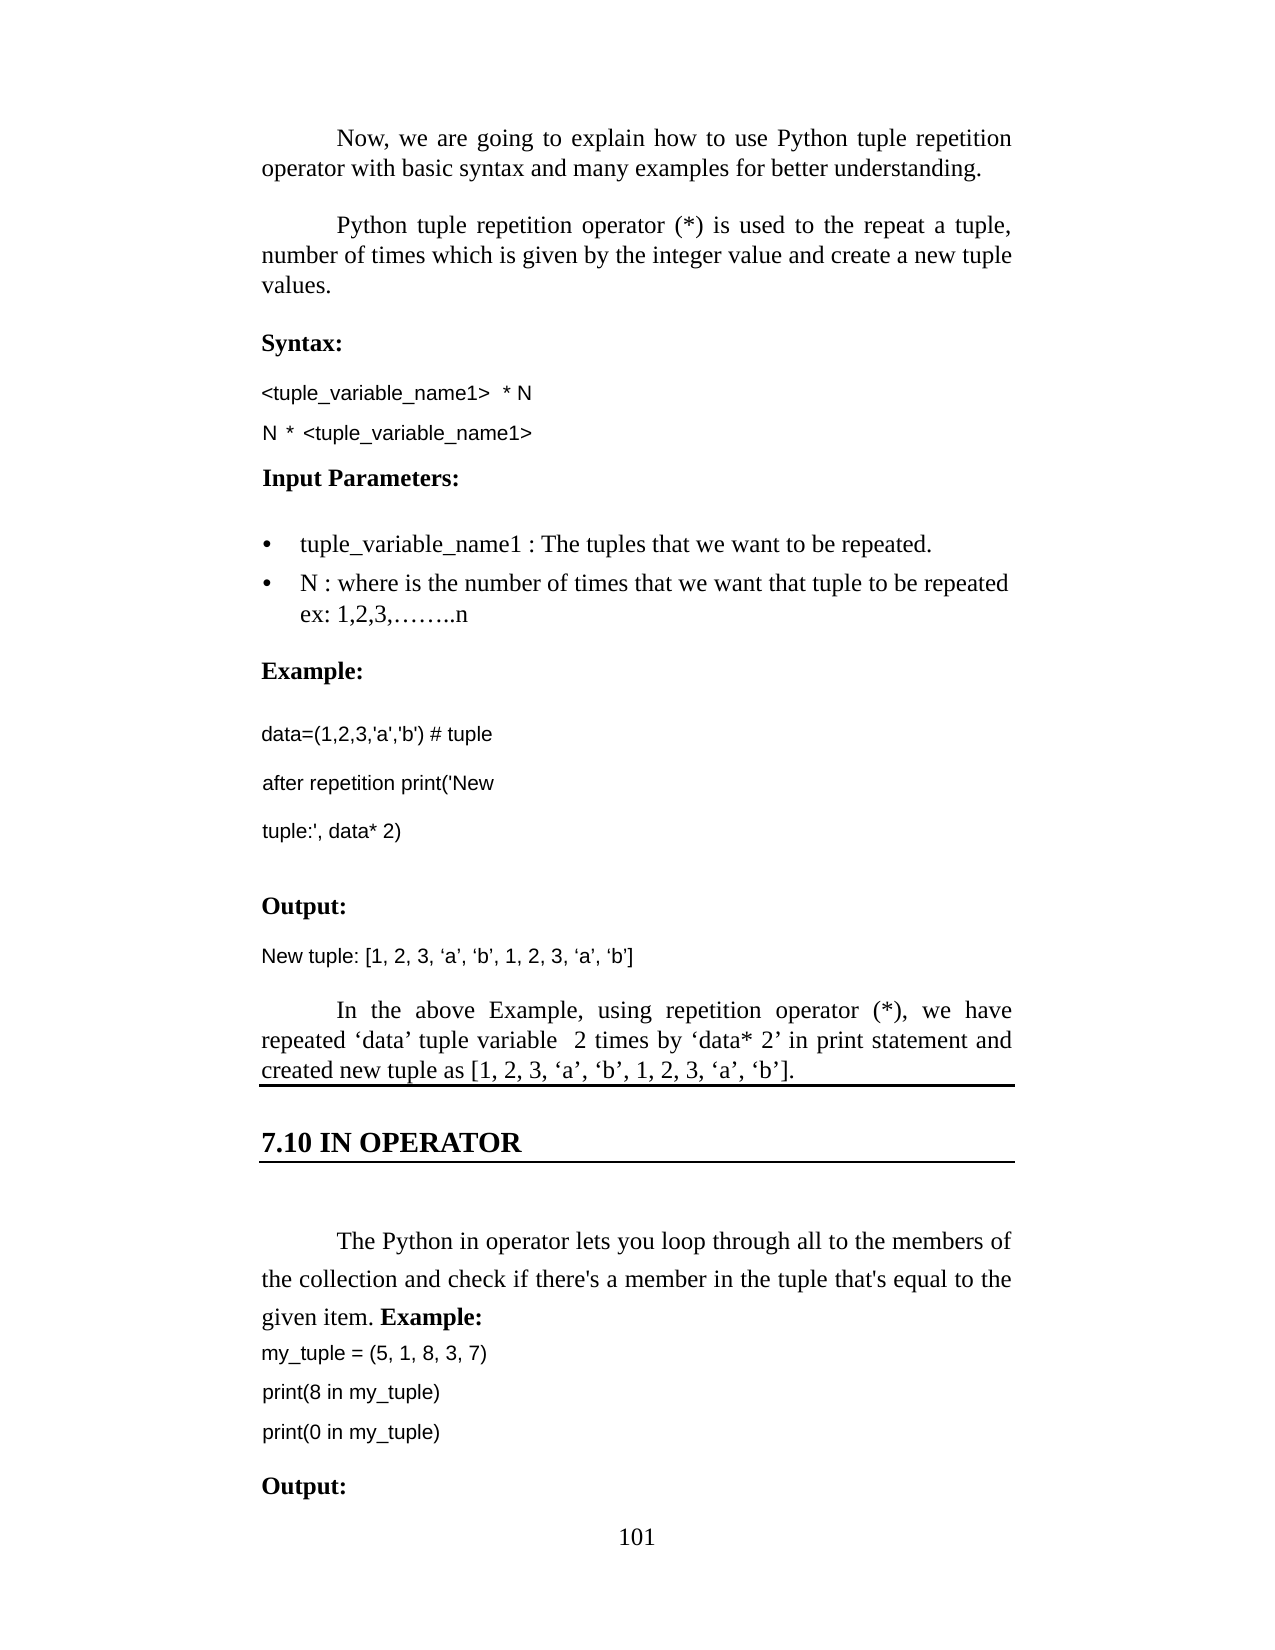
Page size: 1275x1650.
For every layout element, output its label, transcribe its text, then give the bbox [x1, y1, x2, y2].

text Output: [261, 1471, 1013, 1500]
text New tuple: [1, 2, 3, ‘a’, ‘b’, 1, 2, 3, ‘a’, ‘b’] [261, 944, 1013, 968]
list tuple_variable_name1 : The tuples that we want to be repeated. [262, 529, 1013, 558]
text 7.10 IN OPERATOR [261, 1125, 1013, 1158]
text <tuple_variable_name1> * N N * <tuple_variable_name1> Input Parameters: [261, 381, 532, 492]
text data=(1,2,3,'a','b') # tuple after repetition print('New tuple:', data* 2) [261, 722, 501, 843]
text In the above Example, using repetition operator (*), we have repeated ‘data’ tuple variable 2 times by ‘data* 2’ in print statement and created new tuple as [1, 2, 3, ‘a’, ‘b’, 1, 2, 3, ‘a’, ‘b’]. [261, 996, 1013, 1083]
text Output: [261, 891, 1013, 920]
text Example: [261, 656, 1013, 685]
text The Python in operator lets you loop through all to the members of the collection and check if there's a member in the tuple that's equal to the given item. Example: [261, 1226, 1013, 1331]
list N : where is the number of times that we want that tuple to be repeated [262, 568, 1013, 597]
text my_tuple = (5, 1, 8, 3, 7) print(8 in my_tuple) print(0 in my_tuple) [261, 1341, 499, 1444]
text Python tuple repetition operator (*) is used to the repeat a tuple, number of times which is given by the integer value and create a new tuple values. [261, 210, 1013, 298]
text ex: 1,2,3,……..n [300, 599, 1013, 628]
text Syntax: [261, 328, 1013, 356]
text Now, we are going to explain how to use Python tuple repetition operator with basic syntax and many examples for better understanding. [261, 123, 1013, 181]
